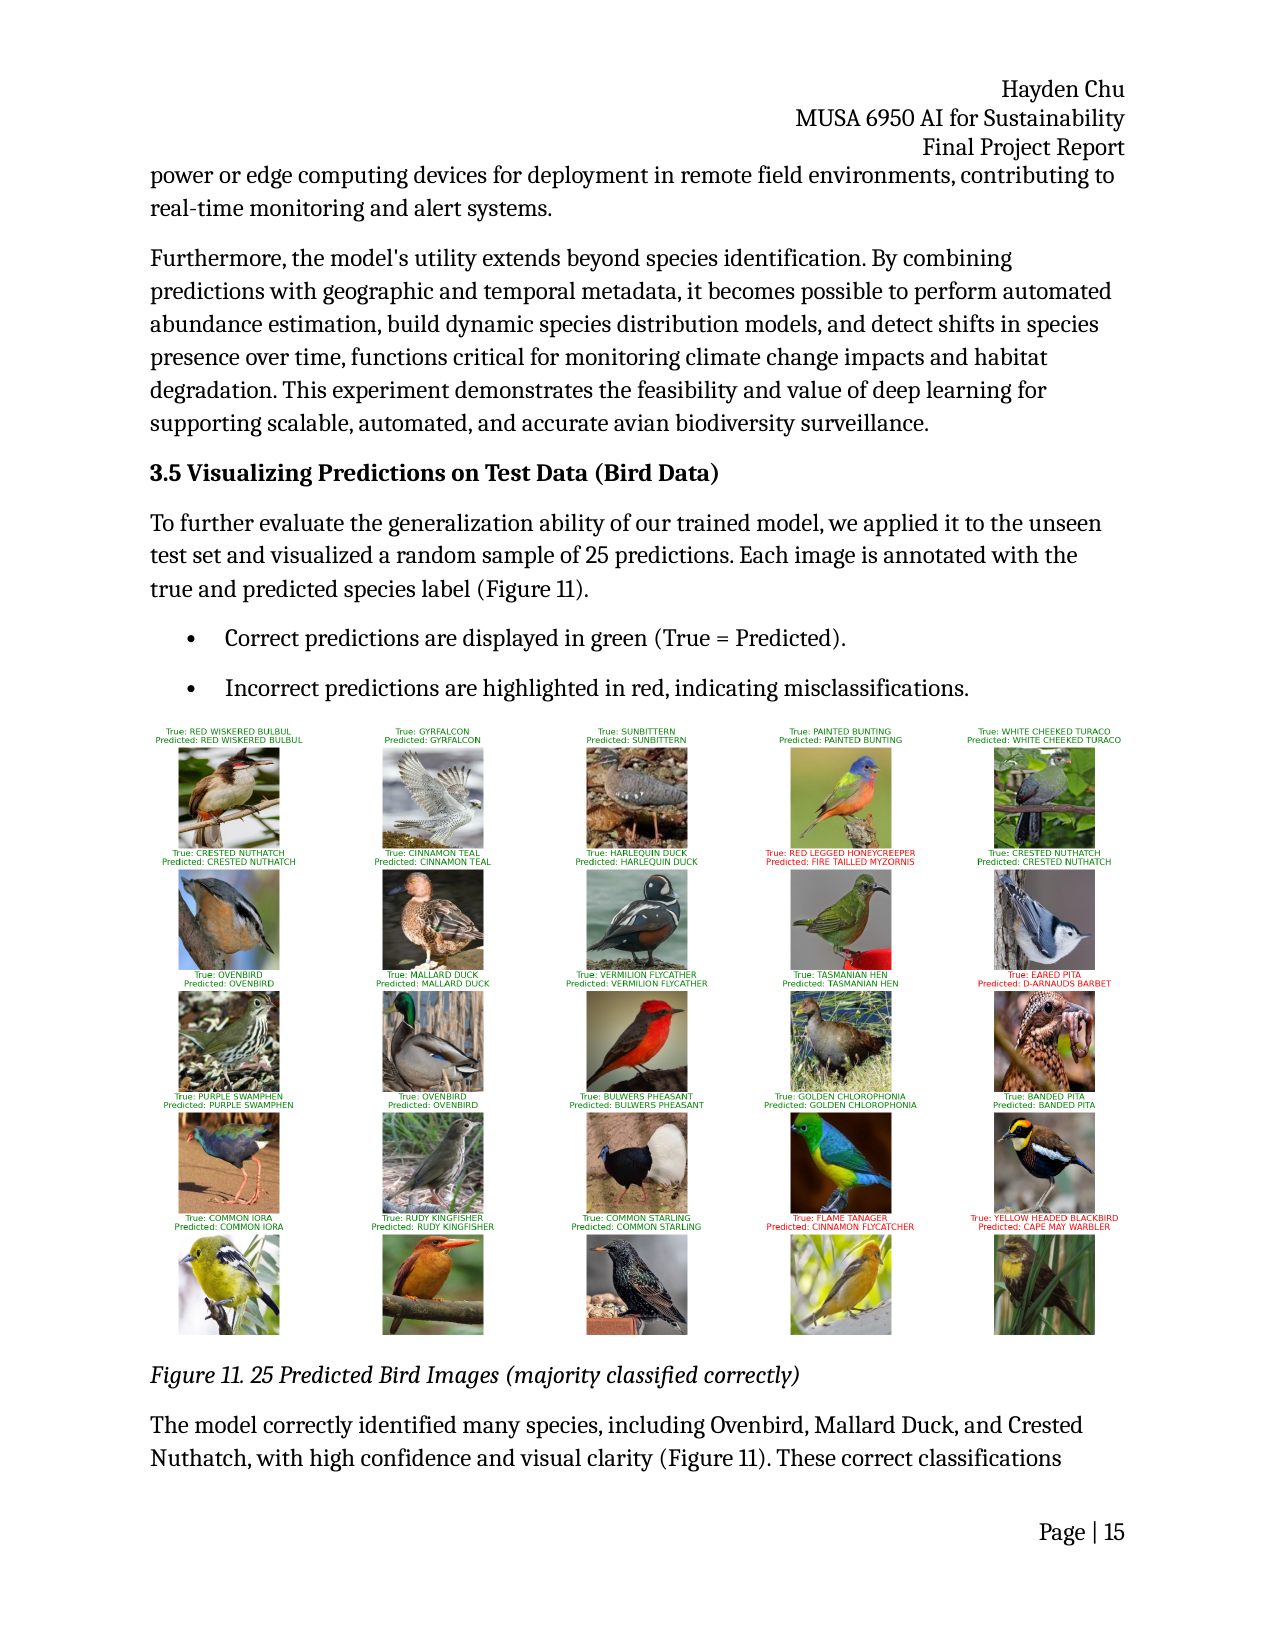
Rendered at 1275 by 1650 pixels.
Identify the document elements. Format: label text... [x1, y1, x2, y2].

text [150, 161, 1125, 223]
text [150, 1411, 1125, 1473]
picture [150, 723, 1125, 1340]
text 3.5 Visualizing Predictions on Test Data (Bird Data) [150, 459, 1125, 487]
list Incorrect predictions are highlighted in red, indicating misclassifications. [187, 674, 1125, 703]
text Furthermore, the model's utility extends beyond species identification. By combining predictions with geographic and temporal metadata, it becomes possible to perform automated abundance estimation, build dynamic species distribution models, and detect shifts in species presence over time, functions critical for monitoring climate change impacts and habitat degradation. This experiment demonstrates the feasibility and value of deep learning for supporting scalable, automated, and accurate avian biodiversity surveillance. [150, 244, 1125, 438]
text To further evaluate the generalization ability of our trained model, we applied it to the unseen test set and visualized a random sample of 25 predictions. Each image is annotated with the true and predicted species label (Figure 11). [150, 508, 1125, 603]
text Figure 11. 25 Predicted Bird Images (majority classified correctly) [150, 1361, 1125, 1390]
list Correct predictions are displayed in green (True = Predicted). [187, 624, 1125, 653]
